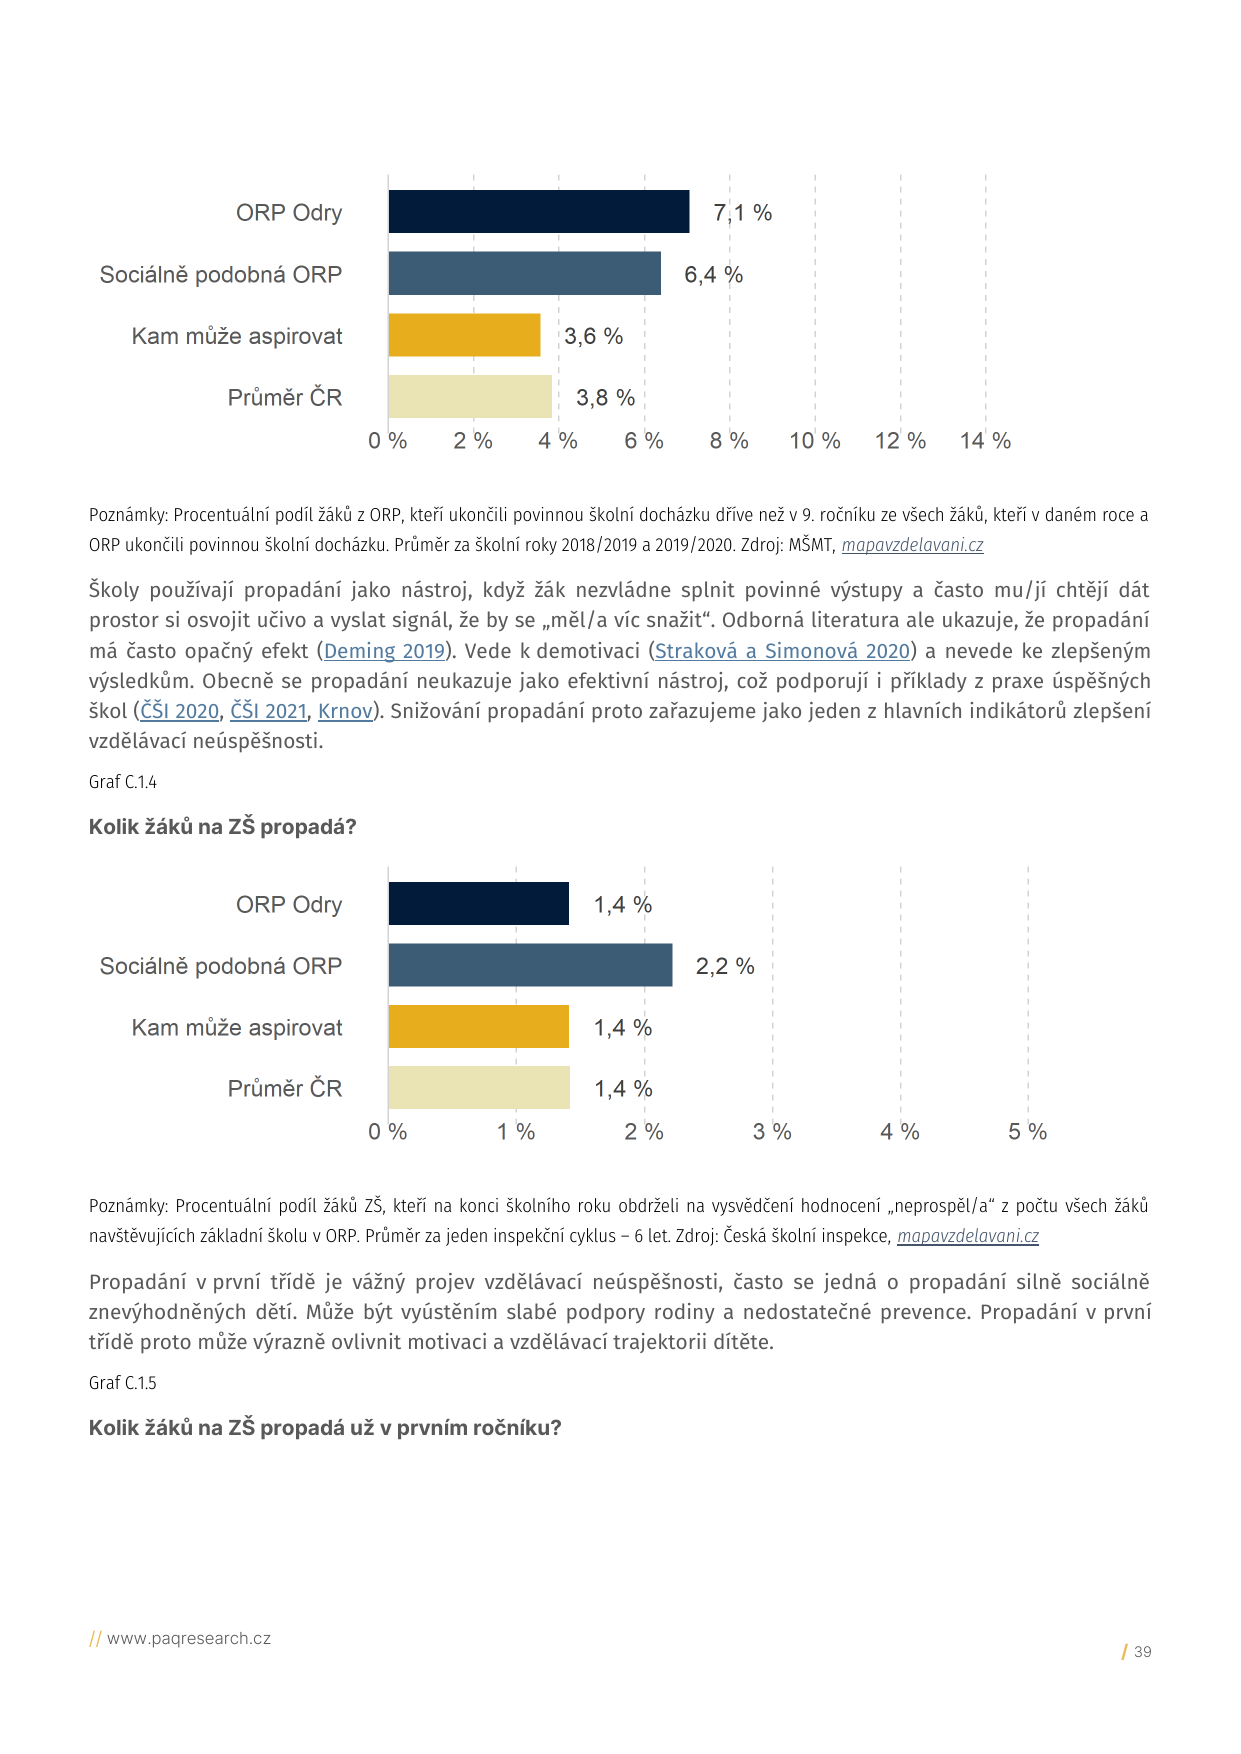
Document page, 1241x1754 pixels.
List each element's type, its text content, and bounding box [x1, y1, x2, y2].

text Školy používají propadání jako nástroj, když žák nezvládne splnit povinné výstupy a často mu/jí chtějí dát prostor si osvojit učivo a vyslat signál, že by se „měl/a víc snažit“. Odborná literatura ale ukazuje, že propadání má často opačný efekt (Deming 2019). Vede k demotivaci (Straková a Simonová 2020) a nevede ke zlepšeným výsledkům. Obecně se propadání neukazuje jako efektivní nástroj, což podporují i příklady z praxe úspěšných škol (ČŠI 2020, ČŠI 2021, Krnov). Snižování propadání proto zařazujeme jako jeden z hlavních indikátorů zlepšení vzdělávací neúspěšnosti. [89, 573, 1152, 754]
text Kolik žáků na ZŠ propadá? [89, 809, 1152, 839]
picture [88, 147, 1139, 480]
text Poznámky: Procentuální podíl žáků z ORP, kteří ukončili povinnou školní docházku dříve než v 9. ročníku ze všech žáků, kteří v daném roce a ORP ukončili povinnou školní docházku. Průměr za školní roky 2018/2019 a 2019/2020. Zdroj: MŠMT, mapavzdelavani.cz [89, 496, 1152, 556]
text Poznámky: Procentuální podíl žáků ZŠ, kteří na konci školního roku obdrželi na vysvědčení hodnocení „neprospěl/a“ z počtu všech žáků navštěvujících základní školu v ORP. Průměr za jeden inspekční cyklus – 6 let. Zdroj: Česká školní inspekce, mapavzdelavani.cz [89, 1187, 1152, 1248]
picture [88, 839, 1139, 1171]
text Graf C.1.5 [89, 1372, 1152, 1394]
text Graf C.1.4 [89, 771, 1152, 793]
text Propadání v první třídě je vážný projev vzdělávací neúspěšnosti, často se jedná o propadání silně sociálně znevýhodněných dětí. Může být vyústěním slabé podpory rodiny a nedostatečné prevence. Propadání v první třídě proto může výrazně ovlivnit motivaci a vzdělávací trajektorii dítěte. [89, 1264, 1152, 1355]
text Kolik žáků na ZŠ propadá už v prvním ročníku? [89, 1410, 1152, 1440]
